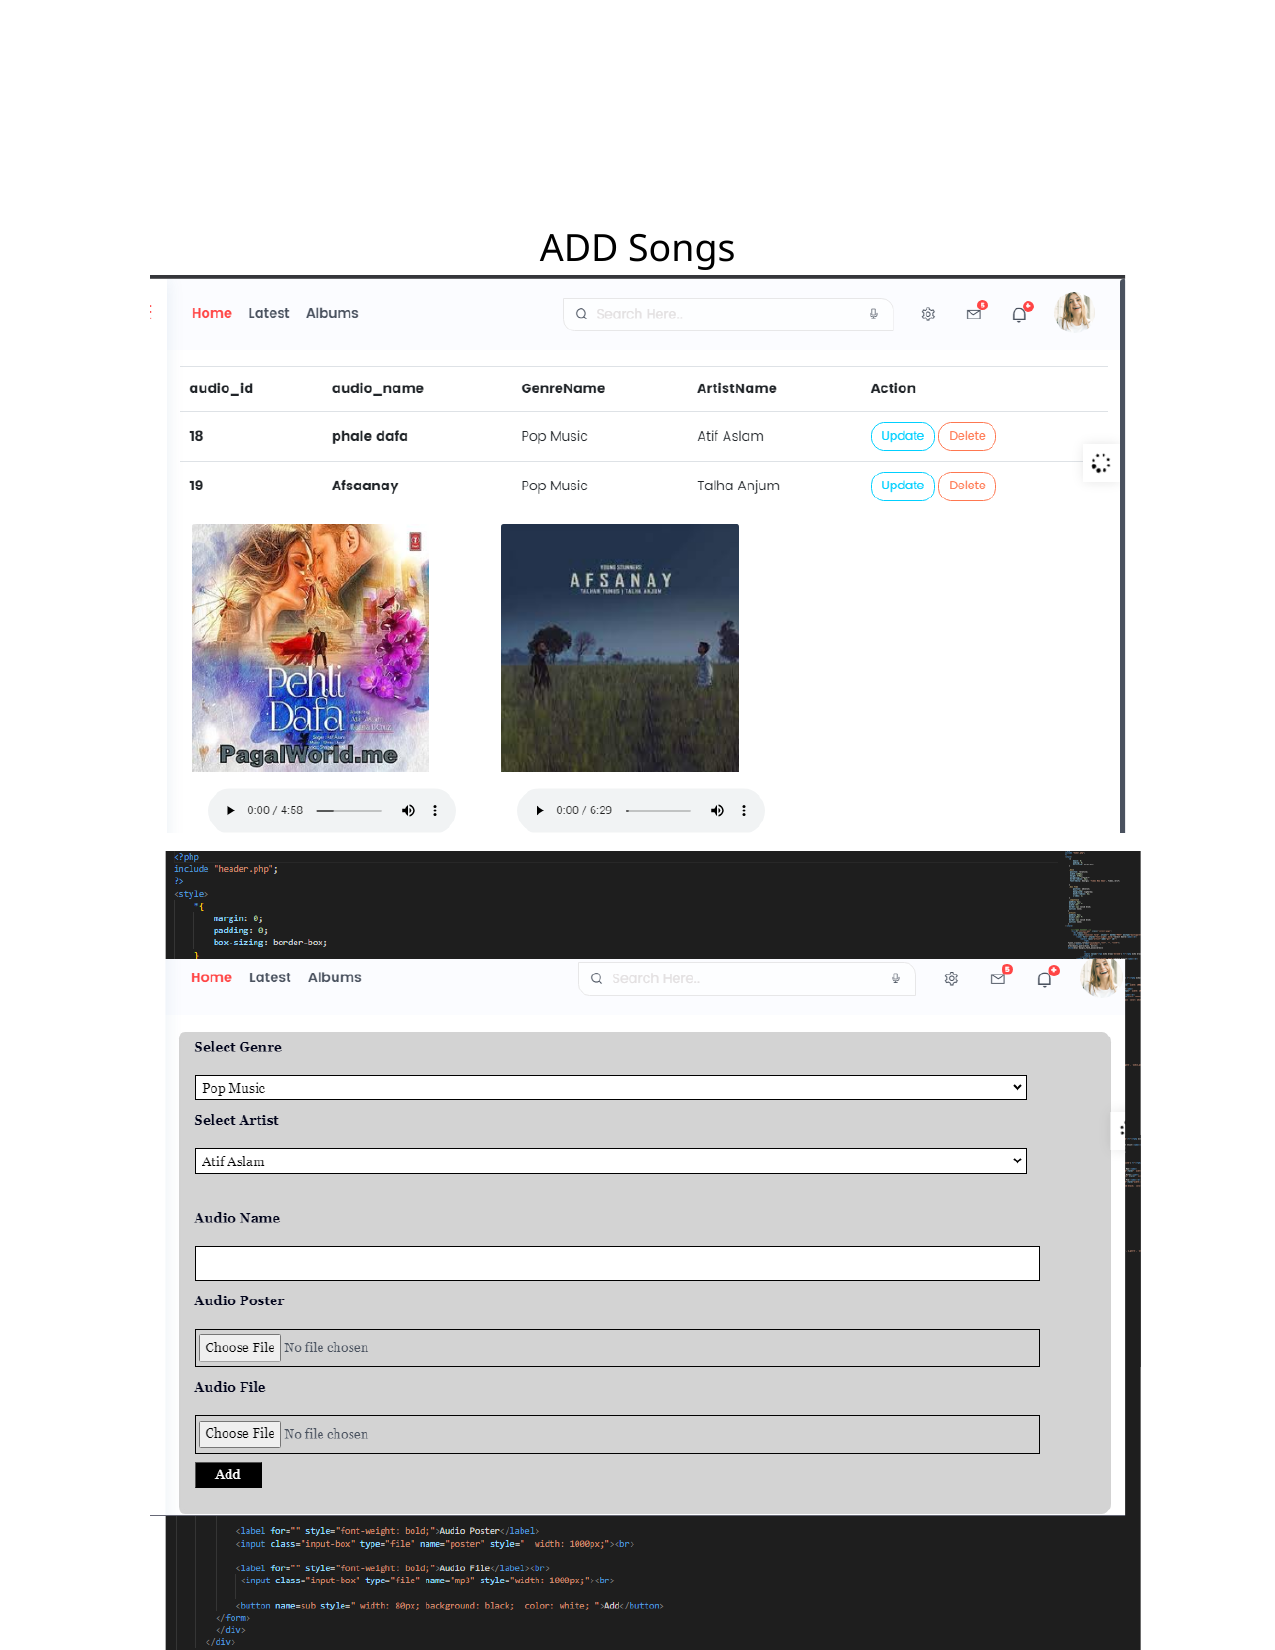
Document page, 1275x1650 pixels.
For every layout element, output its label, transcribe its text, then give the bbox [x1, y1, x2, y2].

picture [150, 275, 1125, 833]
picture [150, 851, 1141, 1650]
text ADD Songs [150, 222, 1125, 275]
